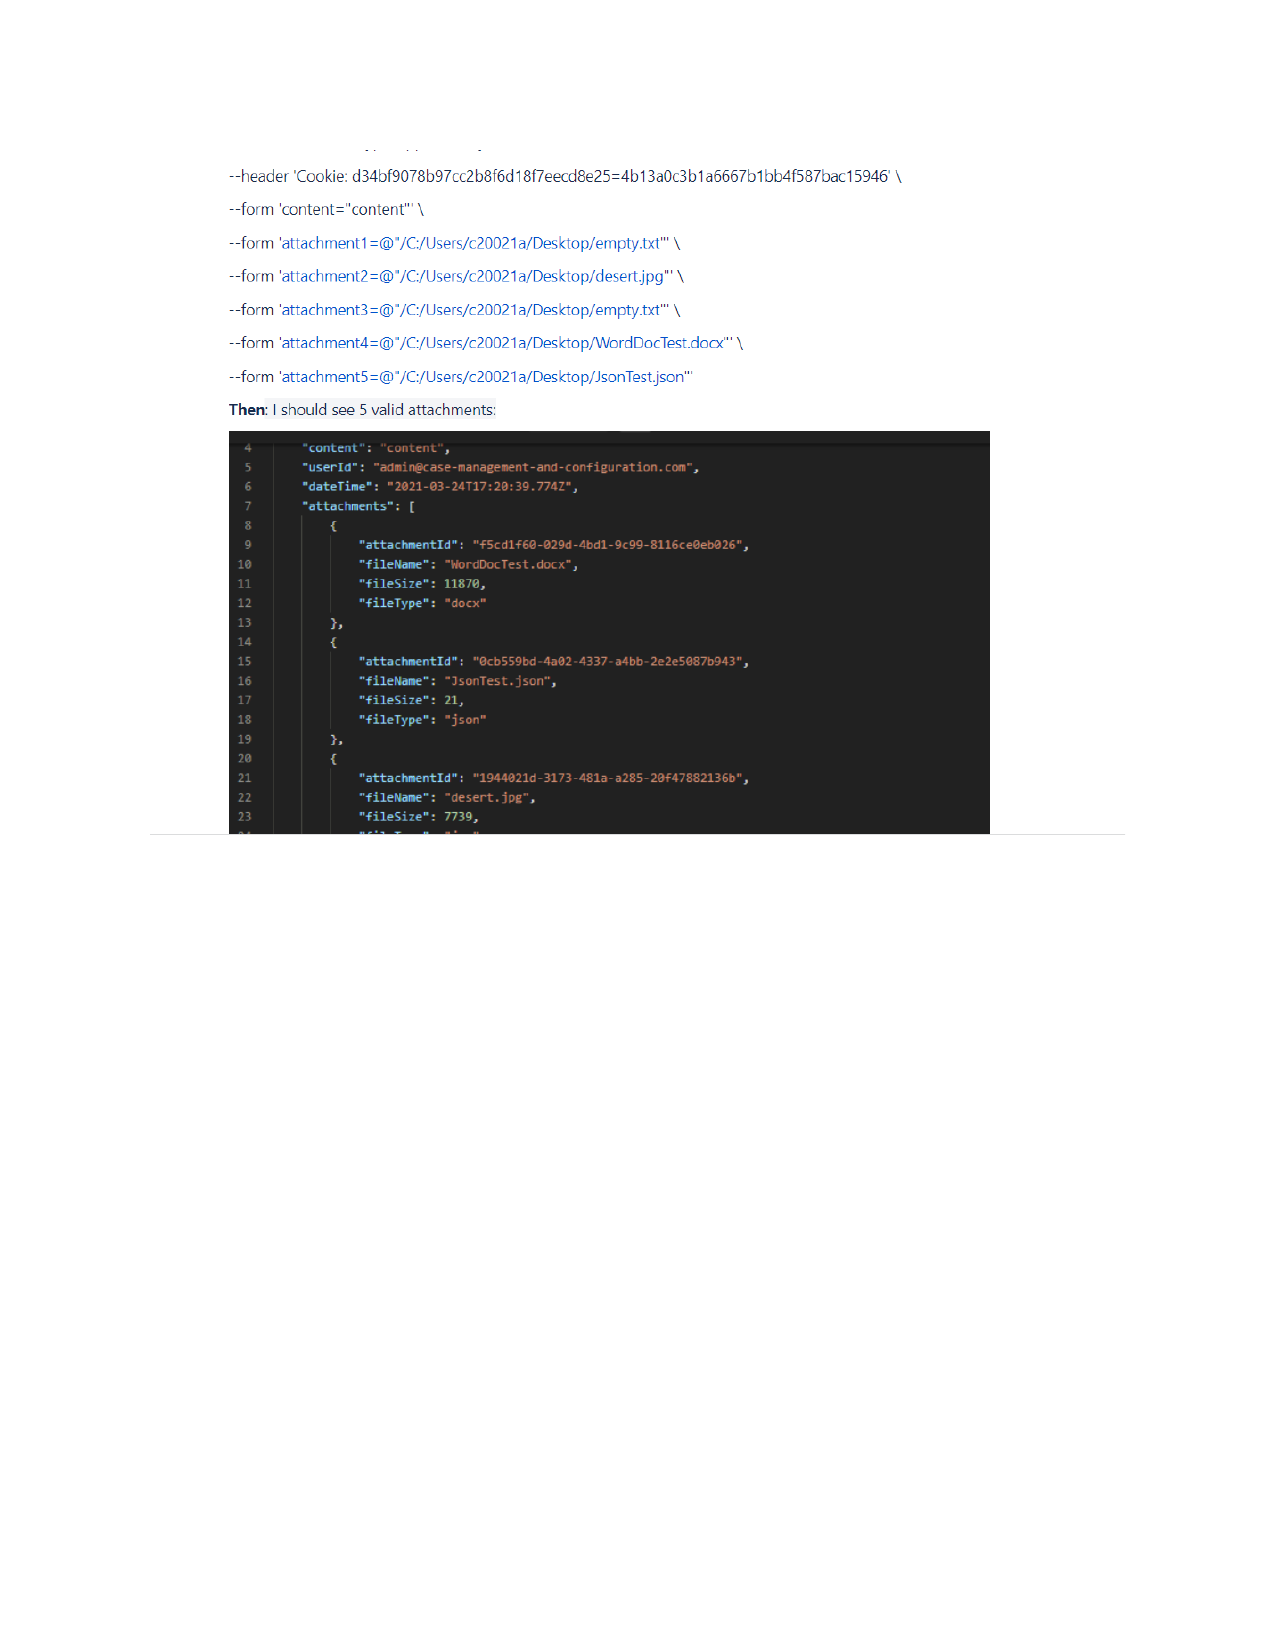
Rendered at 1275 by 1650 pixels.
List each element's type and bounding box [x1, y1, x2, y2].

picture [150, 150, 1125, 836]
